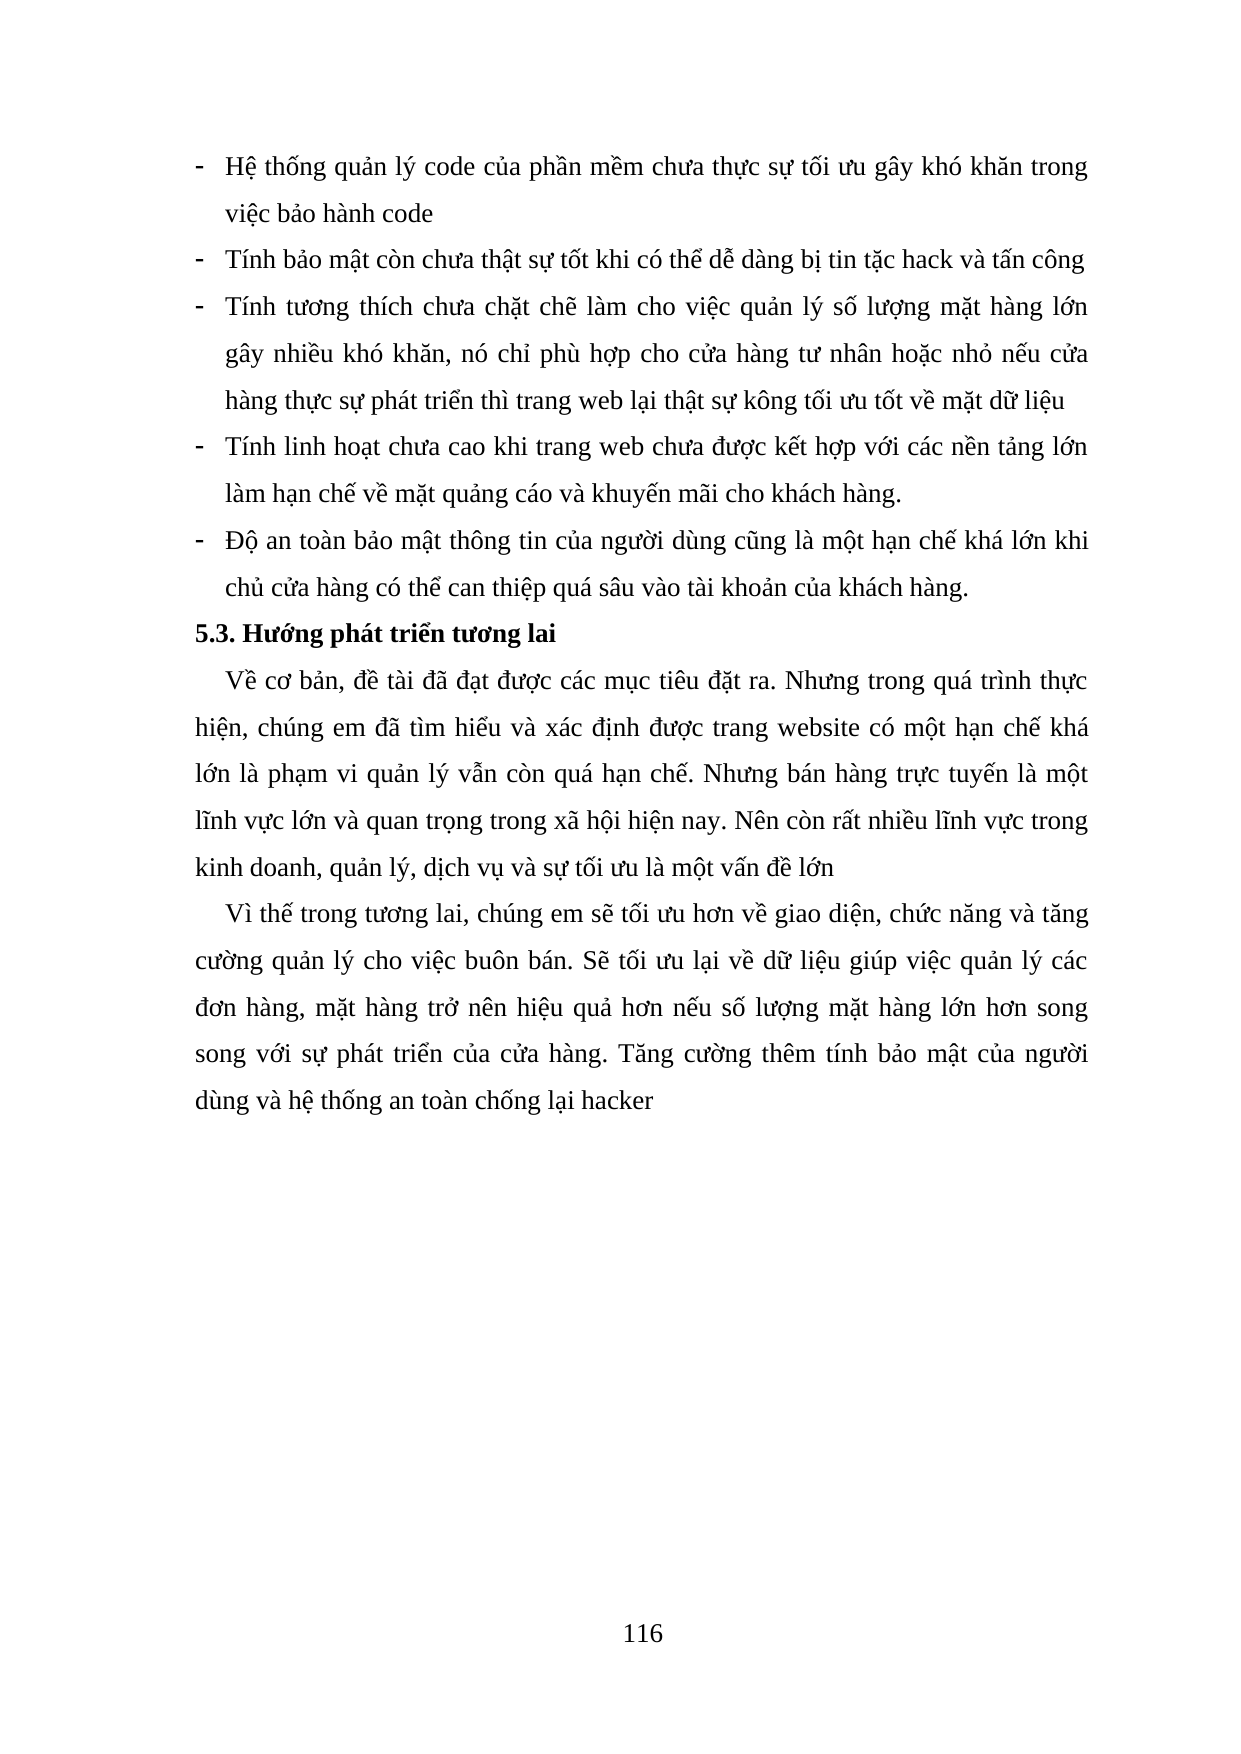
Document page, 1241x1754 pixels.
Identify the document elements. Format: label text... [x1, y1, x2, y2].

text Vì thế trong tương lai, chúng em sẽ tối ưu hơn về giao diện, chức năng và tăng cường quản lý cho việc buôn bán. Sẽ tối ưu lại về dữ liệu giúp việc quản lý các đơn hàng, mặt hàng trở nên hiệu quả hơn nếu số lượng mặt hàng lớn hơn song song với sự phát triển của cửa hàng. Tăng cường thêm tính bảo mật của người dùng và hệ thống an toàn chống lại hacker [195, 897, 1090, 1115]
list Tính bảo mật còn chưa thật sự tốt khi có thể dễ dàng bị tin tặc hack và tấn công [195, 243, 1090, 275]
list Hệ thống quản lý code của phần mềm chưa thực sự tối ưu gây khó khăn trong việc bảo hành code [195, 150, 1090, 228]
list Tính tương thích chưa chặt chẽ làm cho việc quản lý số lượng mặt hàng lớn gây nhiều khó khăn, nó chỉ phù hợp cho cửa hàng tư nhân hoặc nhỏ nếu cửa hàng thực sự phát triển thì trang web lại thật sự kông tối ưu tốt về mặt dữ liệu [195, 290, 1090, 415]
text Về cơ bản, đề tài đã đạt được các mục tiêu đặt ra. Nhưng trong quá trình thực hiện, chúng em đã tìm hiểu và xác định được trang website có một hạn chế khá lớn là phạm vi quản lý vẫn còn quá hạn chế. Nhưng bán hàng trực tuyến là một lĩnh vực lớn và quan trọng trong xã hội hiện nay. Nên còn rất nhiều lĩnh vực trong kinh doanh, quản lý, dịch vụ và sự tối ưu là một vấn đề lớn [195, 664, 1090, 882]
subtitle 5.3. Hướng phát triển tương lai [195, 617, 1090, 648]
list Tính linh hoạt chưa cao khi trang web chưa được kết hợp với các nền tảng lớn làm hạn chế về mặt quảng cáo và khuyến mãi cho khách hàng. [195, 430, 1090, 508]
list Độ an toàn bảo mật thông tin của người dùng cũng là một hạn chế khá lớn khi chủ cửa hàng có thể can thiệp quá sâu vào tài khoản của khách hàng. [195, 524, 1090, 602]
